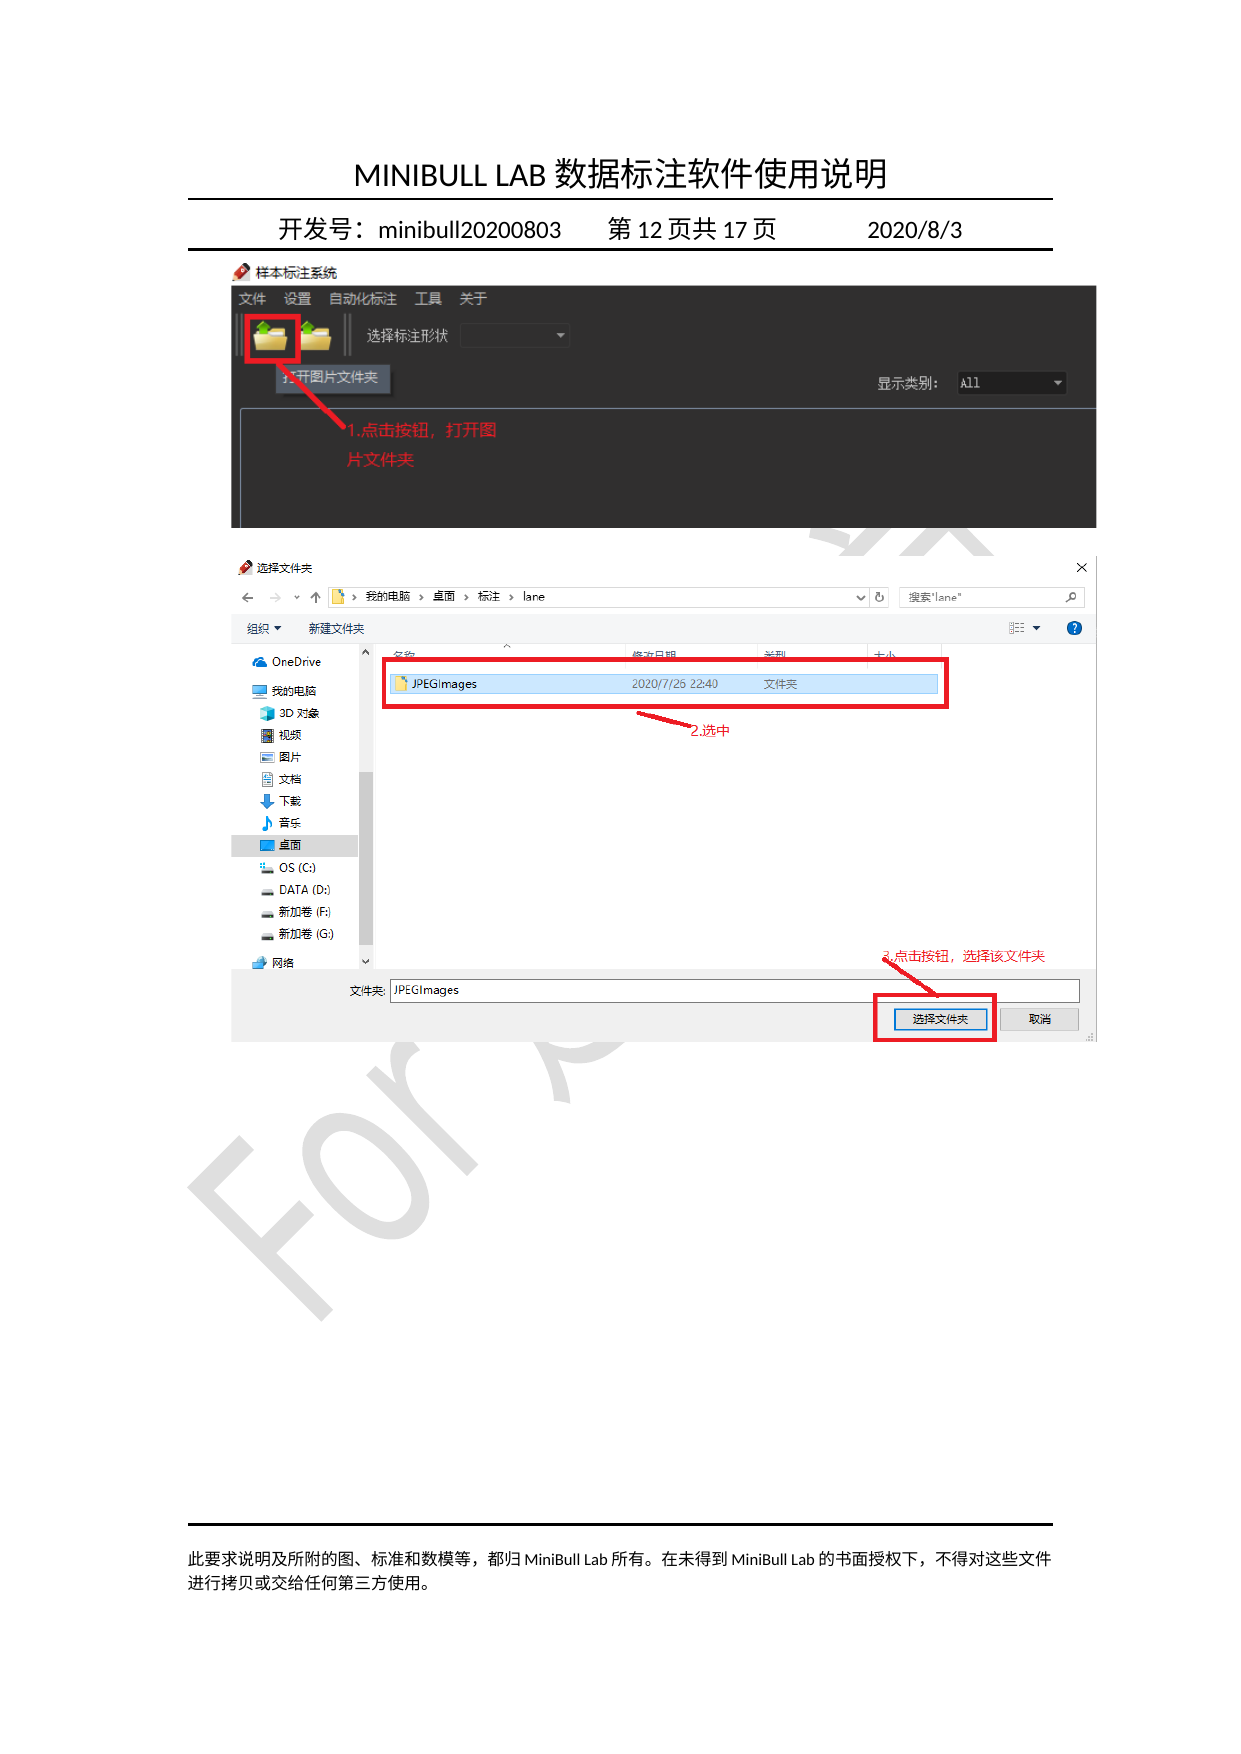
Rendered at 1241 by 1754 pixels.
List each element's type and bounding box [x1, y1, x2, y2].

picture [231, 556, 1097, 1042]
picture [231, 263, 1097, 528]
